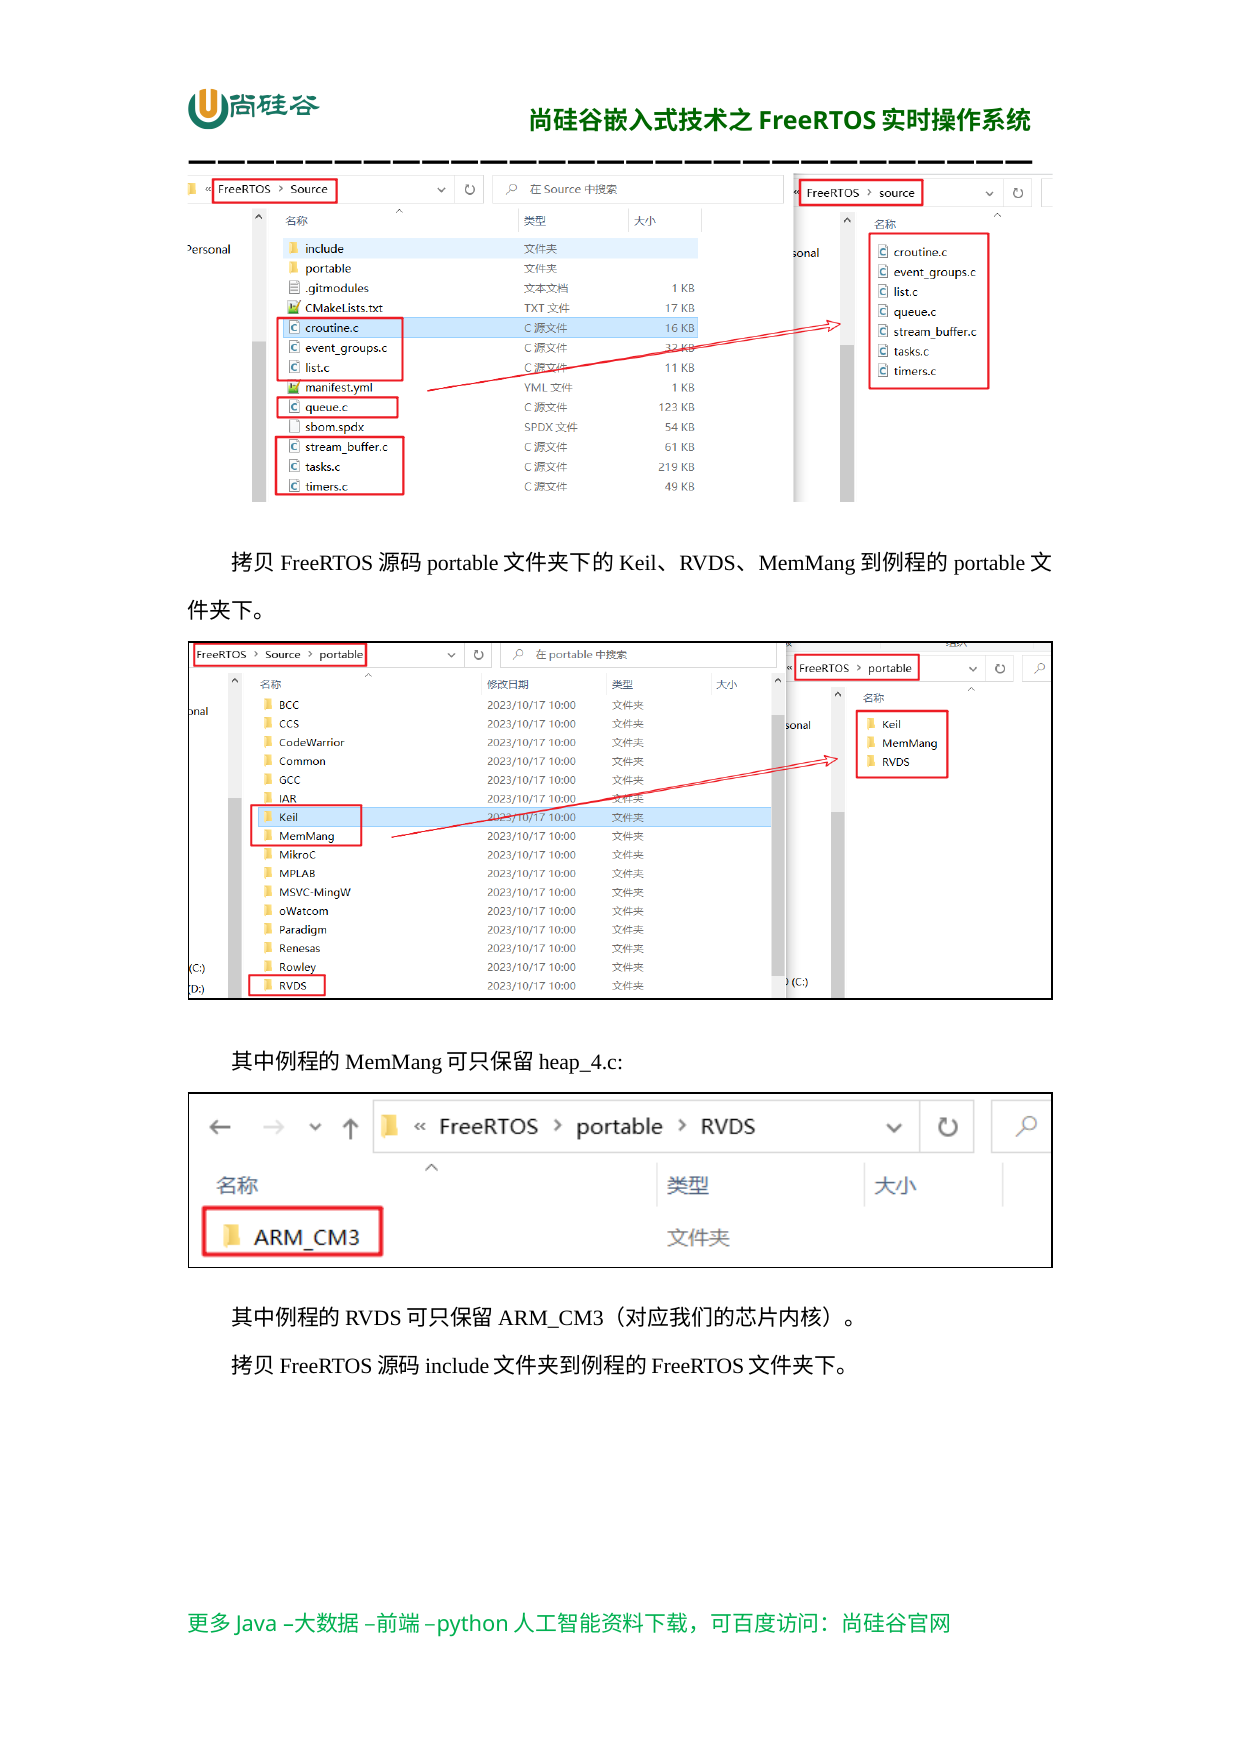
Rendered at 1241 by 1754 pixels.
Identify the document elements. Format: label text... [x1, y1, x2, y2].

picture [189, 1094, 1051, 1267]
text 其中例程的RVDS可只保留ARM_CM3（对应我们的芯片内核）。 [187, 1300, 1053, 1332]
picture [187, 88, 321, 130]
text 其中例程的MemMang可只保留heap_4.c: [187, 1044, 1053, 1076]
picture [189, 643, 1051, 998]
text 拷贝FreeRTOS源码include文件夹到例程的FreeRTOS文件夹下。 [187, 1348, 1053, 1381]
picture [187, 173, 1053, 502]
text 拷贝FreeRTOS源码portable文件夹下的Keil、RVDS、MemMang到例程的portable文件夹下。 [187, 544, 1053, 625]
